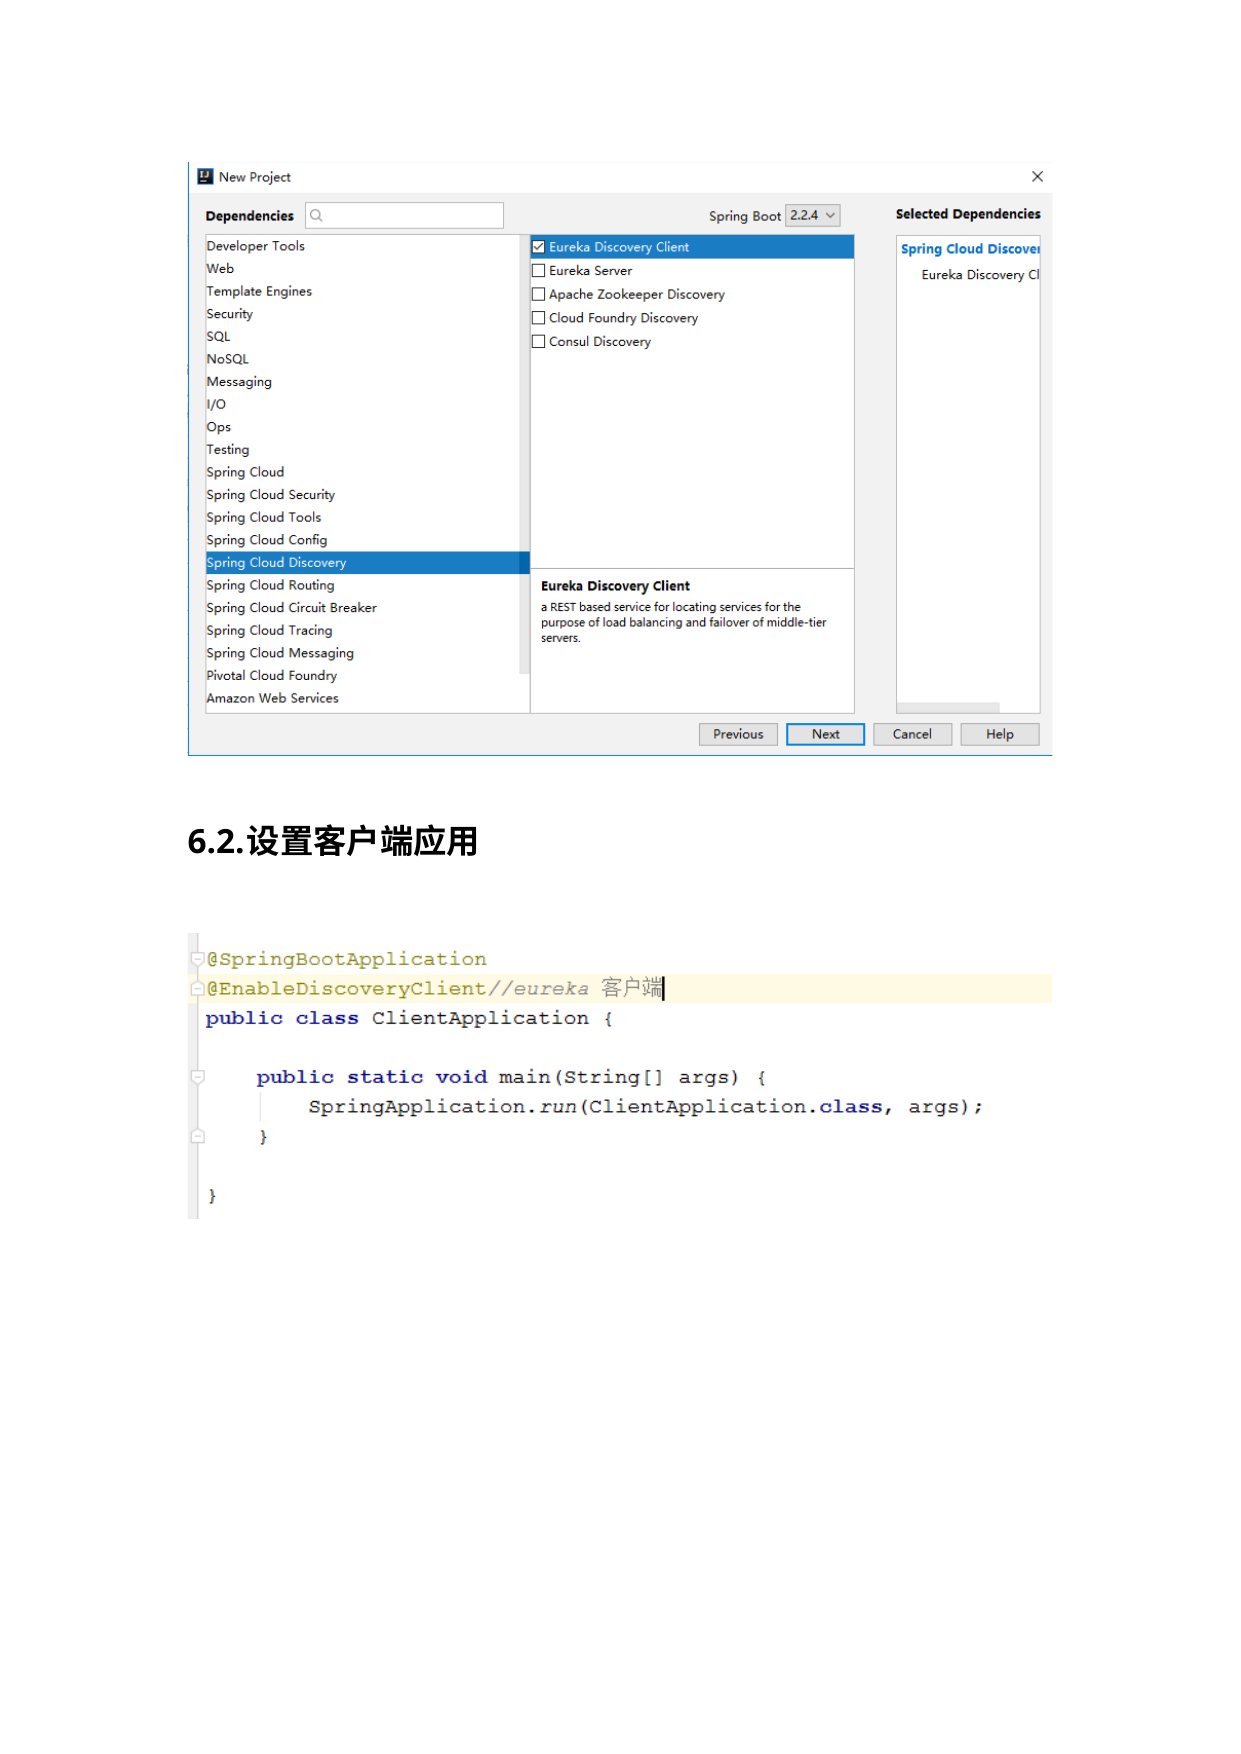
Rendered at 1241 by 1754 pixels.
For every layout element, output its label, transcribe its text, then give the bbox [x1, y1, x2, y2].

picture [187, 162, 1053, 756]
subtitle 设置客户端应用 [187, 807, 1053, 872]
picture [187, 933, 1053, 1219]
